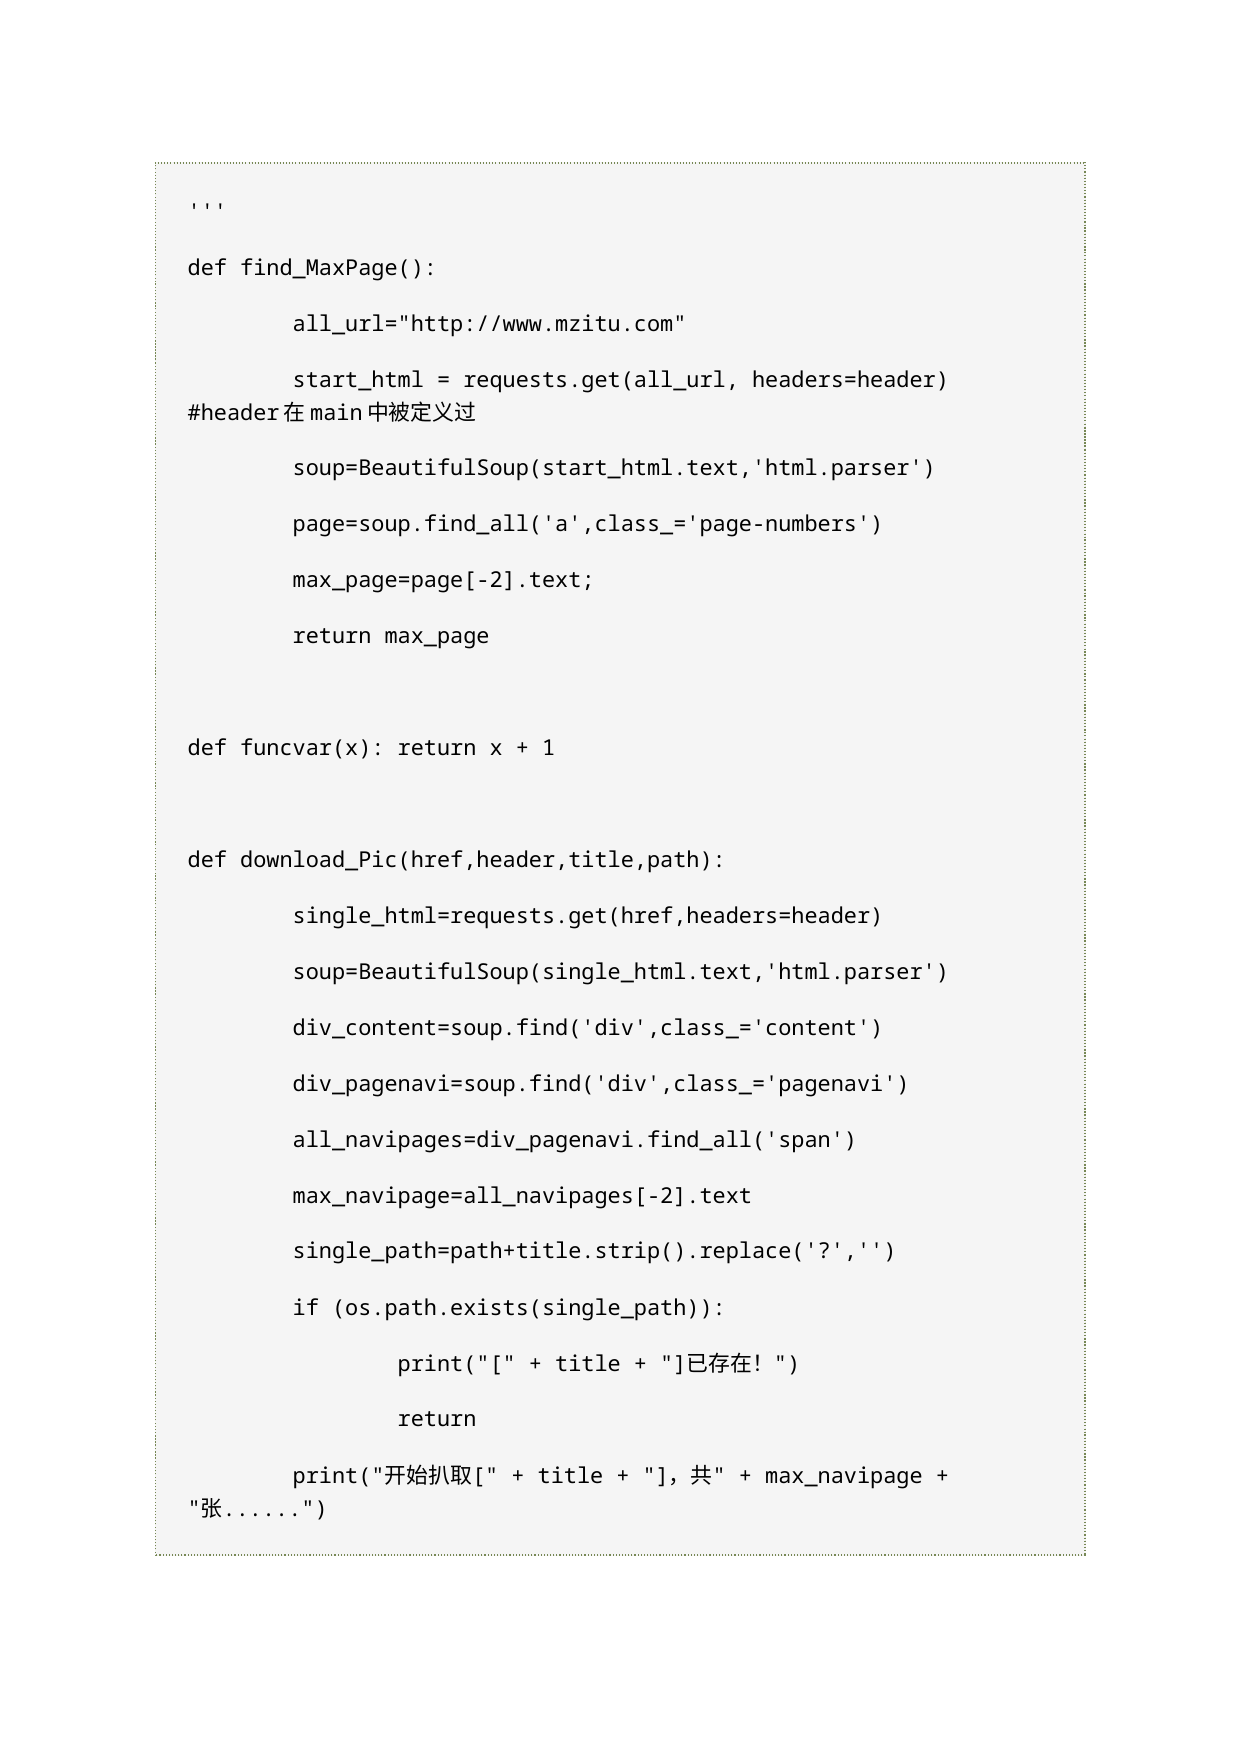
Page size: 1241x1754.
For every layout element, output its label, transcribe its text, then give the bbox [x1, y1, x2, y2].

text def download_Pic(href,header,title,path): [155, 810, 1086, 866]
text soup=BeautifulSoup(single_html.text,'html.parser') [155, 922, 1086, 978]
text if (os.path.exists(single_path)): [155, 1257, 1086, 1313]
text all_navipages=div_pagenavi.find_all('span') [155, 1089, 1086, 1145]
text all_url="http://www.mzitu.com" [155, 274, 1086, 330]
text div_pagenavi=soup.find('div',class_='pagenavi') [155, 1033, 1086, 1089]
text soup=BeautifulSoup(start_html.text,'html.parser') [155, 418, 1086, 474]
text single_path=path+title.strip().replace('?','') [155, 1201, 1086, 1257]
text ''' [155, 162, 1086, 218]
text div_content=soup.find('div',class_='content') [155, 978, 1086, 1033]
text page=soup.find_all('a',class_='page-numbers') [155, 474, 1086, 530]
text print("开始扒取[" + title + "]，共" + max_navipage + "张......") [155, 1425, 1086, 1556]
text print("[" + title + "]已存在！") [155, 1313, 1086, 1369]
text start_html = requests.get(all_url, headers=header) #header在main中被定义过 [155, 330, 1086, 418]
text max_page=page[-2].text; [155, 530, 1086, 586]
text def find_MaxPage(): [155, 218, 1086, 274]
text single_html=requests.get(href,headers=header) [155, 866, 1086, 922]
text def funcvar(x): return x + 1 [155, 698, 1086, 754]
text return max_page [155, 586, 1086, 642]
text max_navipage=all_navipages[-2].text [155, 1145, 1086, 1201]
text return [155, 1369, 1086, 1425]
